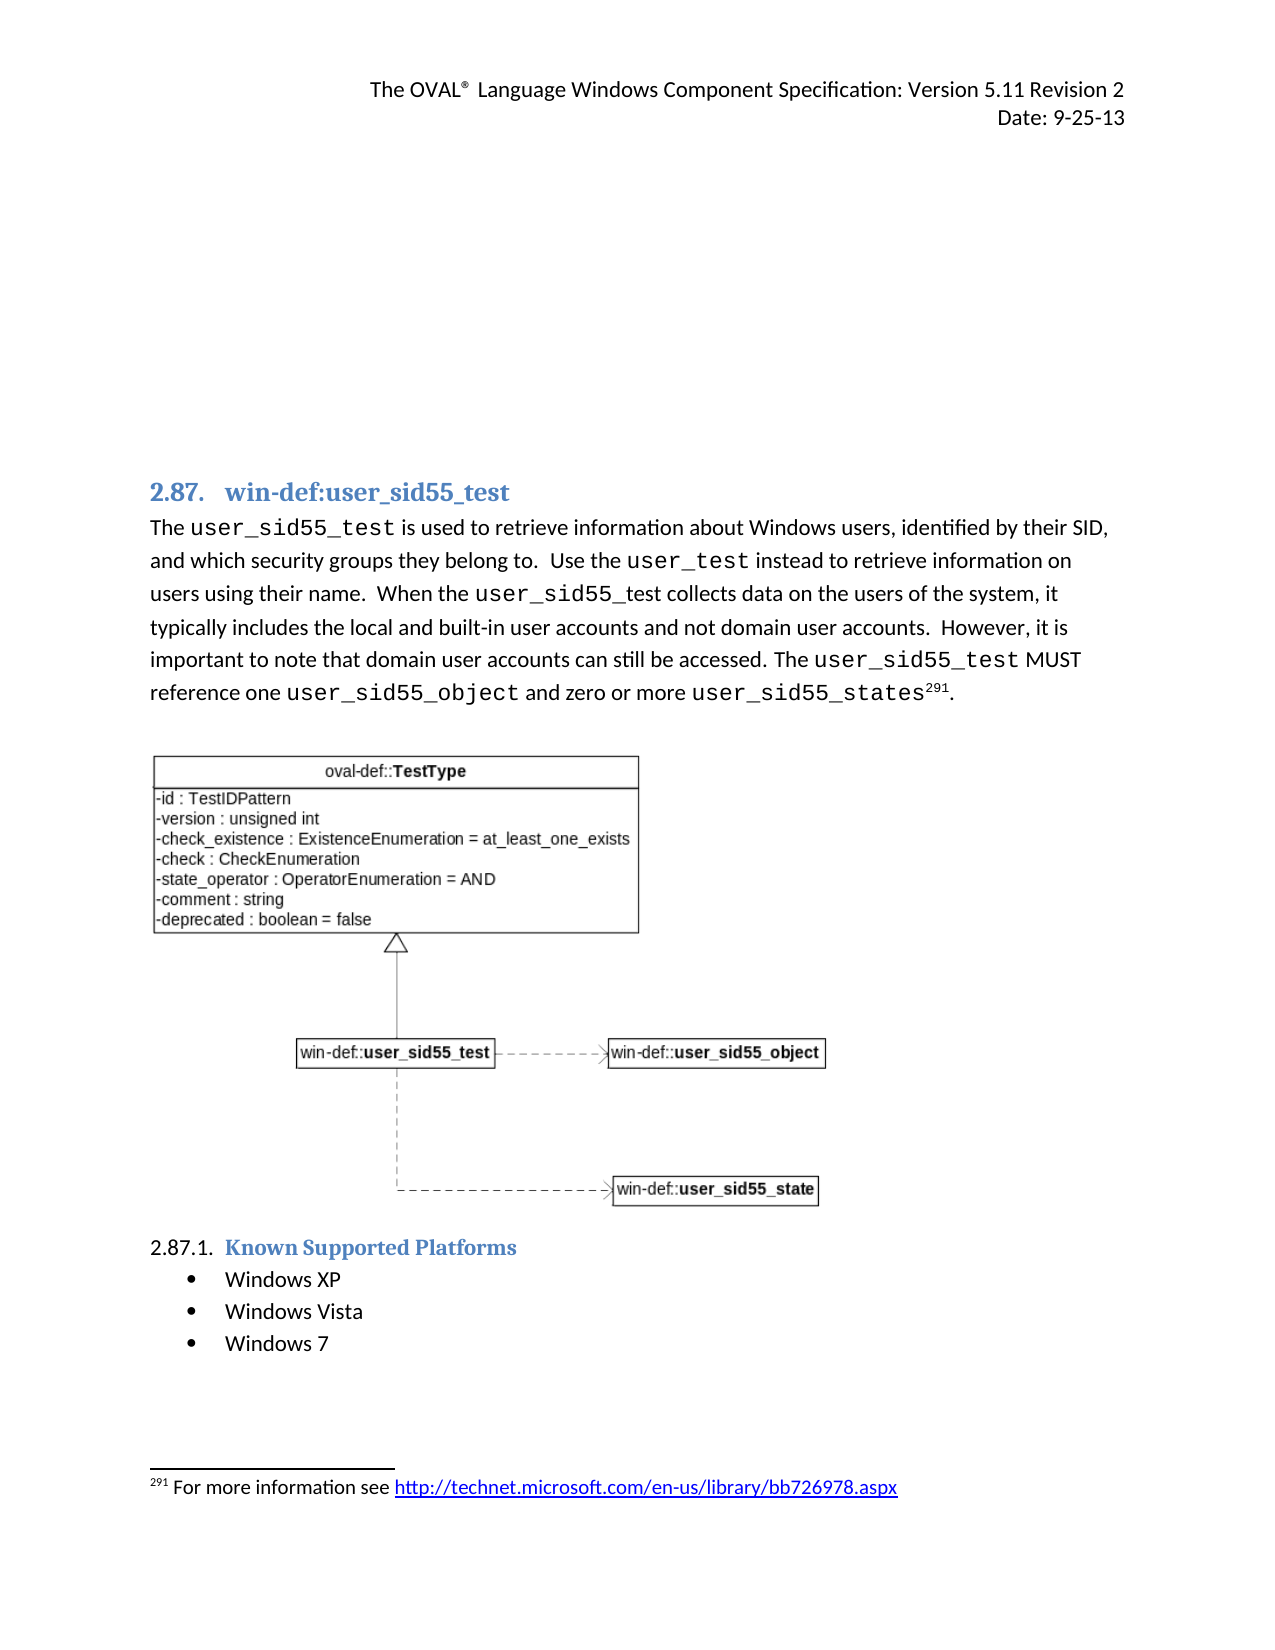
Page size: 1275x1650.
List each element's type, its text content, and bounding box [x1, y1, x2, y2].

subtitle win-def:user_sid55_test [150, 477, 1125, 508]
subtitle Known Supported Platforms [150, 1233, 1125, 1261]
list Windows XP [187, 1265, 1125, 1293]
text The user_sid55_test is used to retrieve information about Windows users, identified by their SID, and which security groups they belong to. Use the user_test instead to retrieve information on users using their name. When the user_sid55_test collects data on the users of the system, it typically includes the local and built-in user accounts and not domain user accounts. However, it is important to note that domain user accounts can still be accessed. The user_sid55_test MUST reference one user_sid55_object and zero or more user_sid55_states. [150, 513, 1125, 708]
list Windows Vista [187, 1297, 1125, 1325]
list Windows 7 [187, 1329, 1125, 1358]
